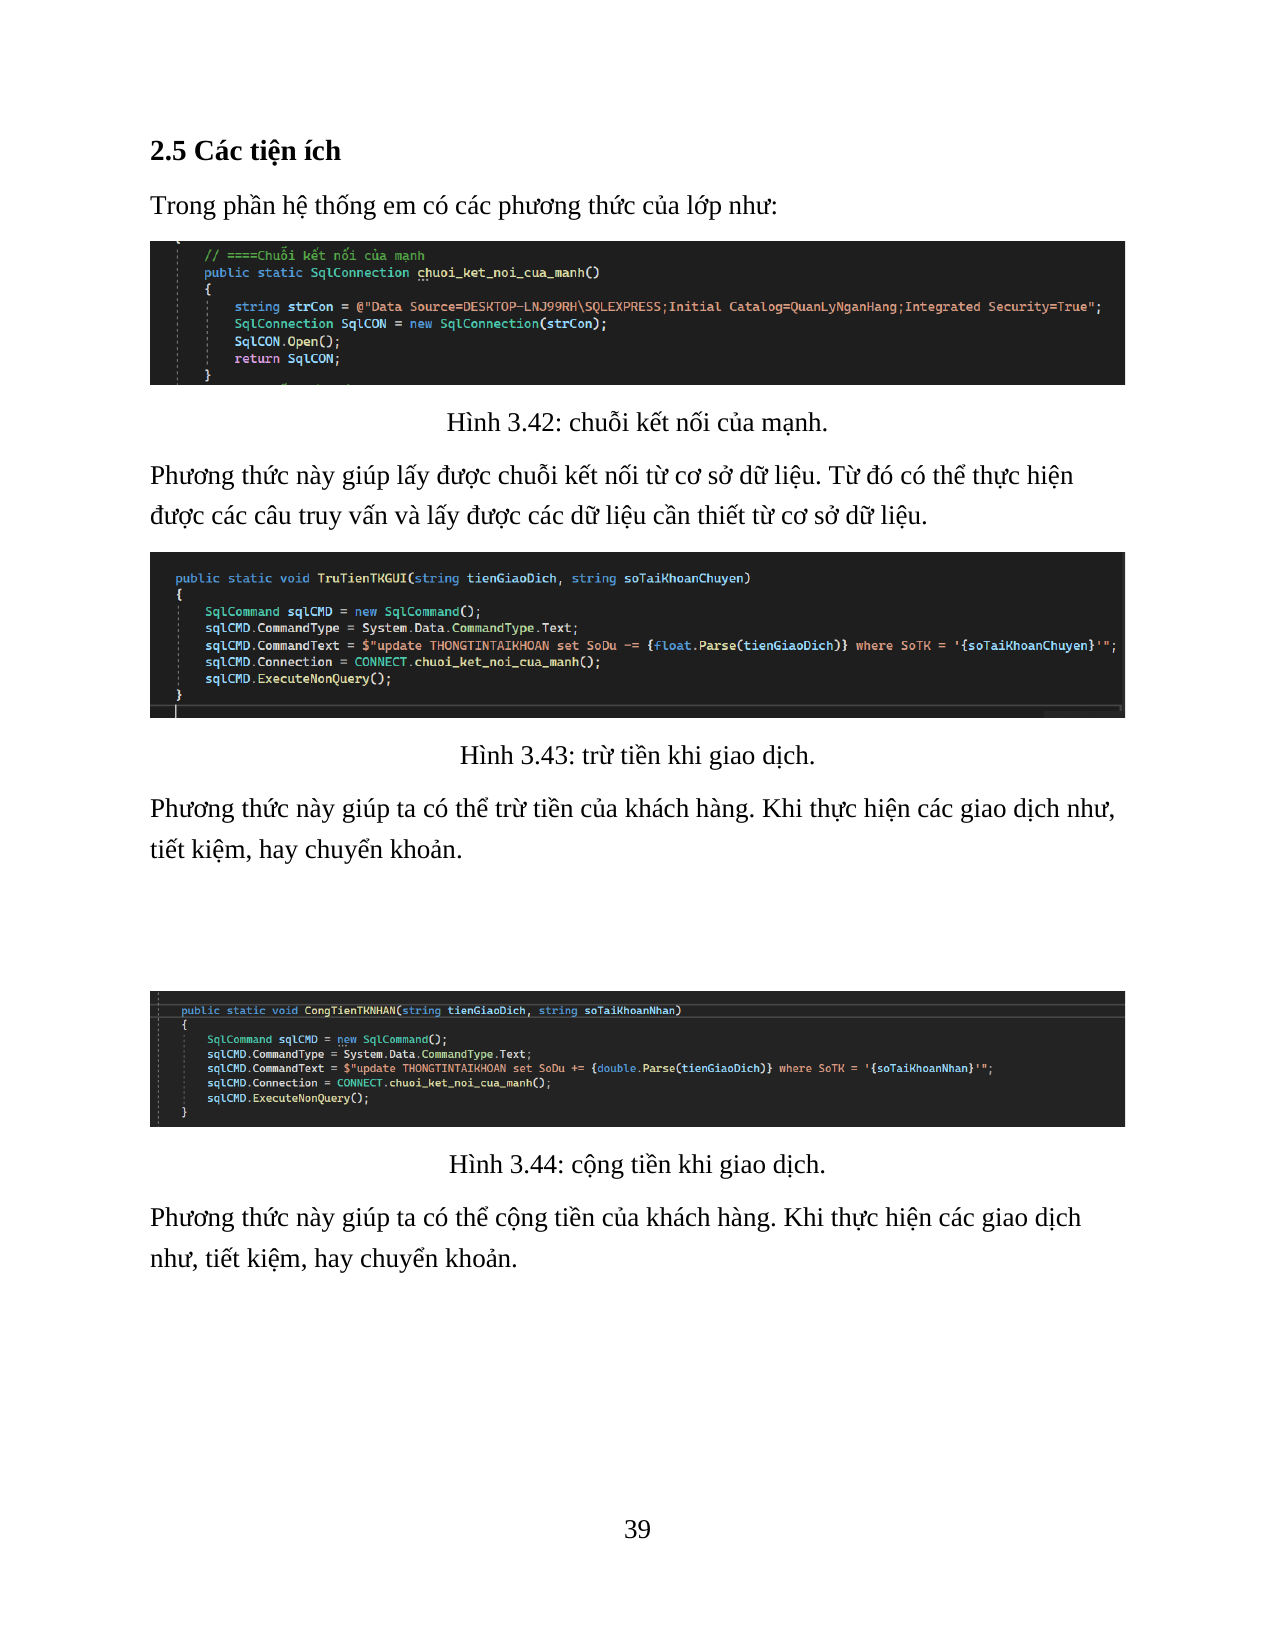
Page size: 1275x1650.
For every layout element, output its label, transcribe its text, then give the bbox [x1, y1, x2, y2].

text Trong phần hệ thống em có các phương thức của lớp như: [150, 189, 1125, 220]
text Hình 3.44: cộng tiền khi giao dịch. [150, 1148, 1125, 1179]
text Hình 3.42: chuỗi kết nối của mạnh. [150, 406, 1125, 437]
picture [150, 991, 1125, 1127]
text Phương thức này giúp lấy được chuỗi kết nối từ cơ sở dữ liệu. Từ đó có thể thực hiện được các câu truy vấn và lấy được các dữ liệu cần thiết từ cơ sở dữ liệu. [150, 459, 1125, 530]
text Phương thức này giúp ta có thể cộng tiền của khách hàng. Khi thực hiện các giao dịch như, tiết kiệm, hay chuyển khoản. [150, 1201, 1125, 1273]
text Phương thức này giúp ta có thể trừ tiền của khách hàng. Khi thực hiện các giao dịch như, tiết kiệm, hay chuyển khoản. [150, 792, 1125, 864]
picture [150, 241, 1125, 385]
subtitle 2.5 Các tiện ích [150, 133, 1125, 166]
picture [150, 552, 1125, 718]
text Hình 3.43: trừ tiền khi giao dịch. [150, 739, 1125, 771]
